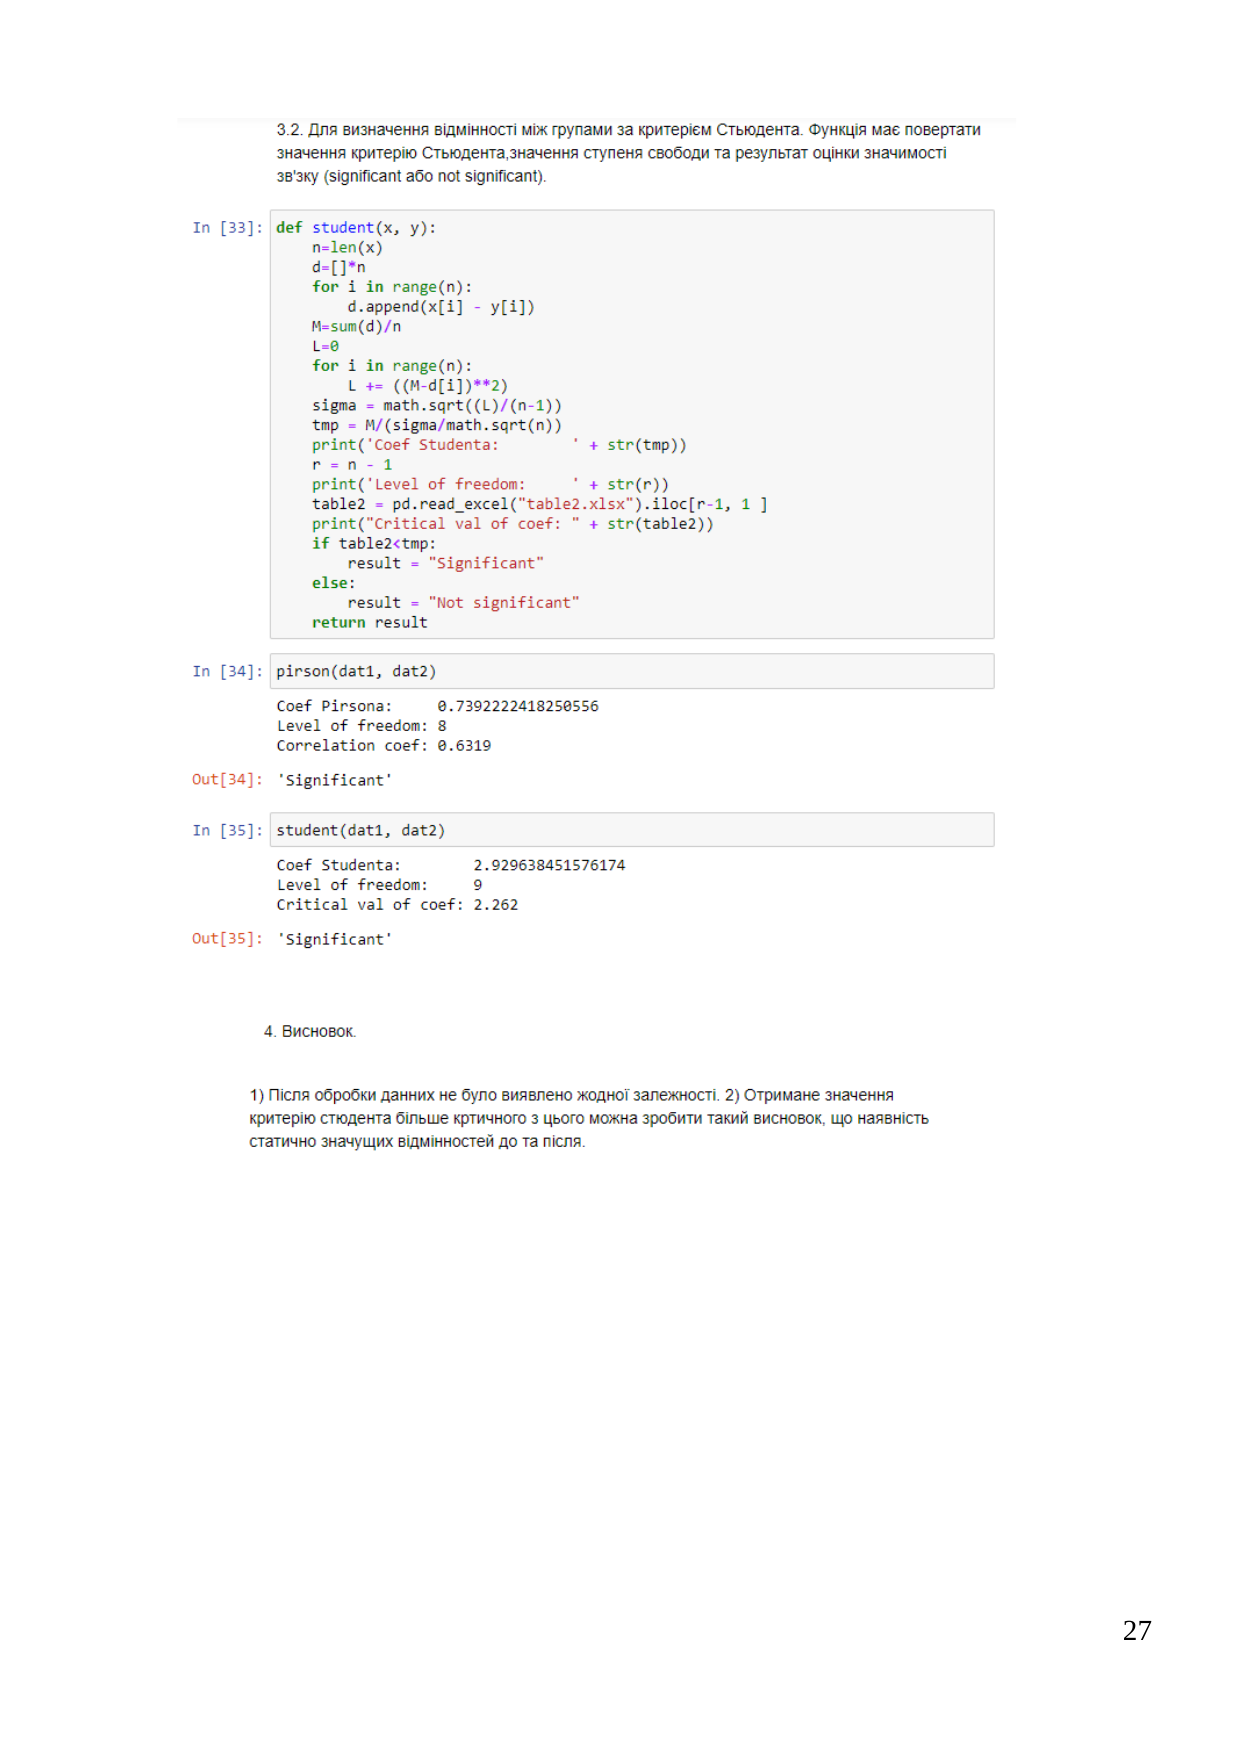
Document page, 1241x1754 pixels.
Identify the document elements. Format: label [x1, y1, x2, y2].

picture [177, 118, 1017, 966]
picture [177, 1003, 980, 1161]
